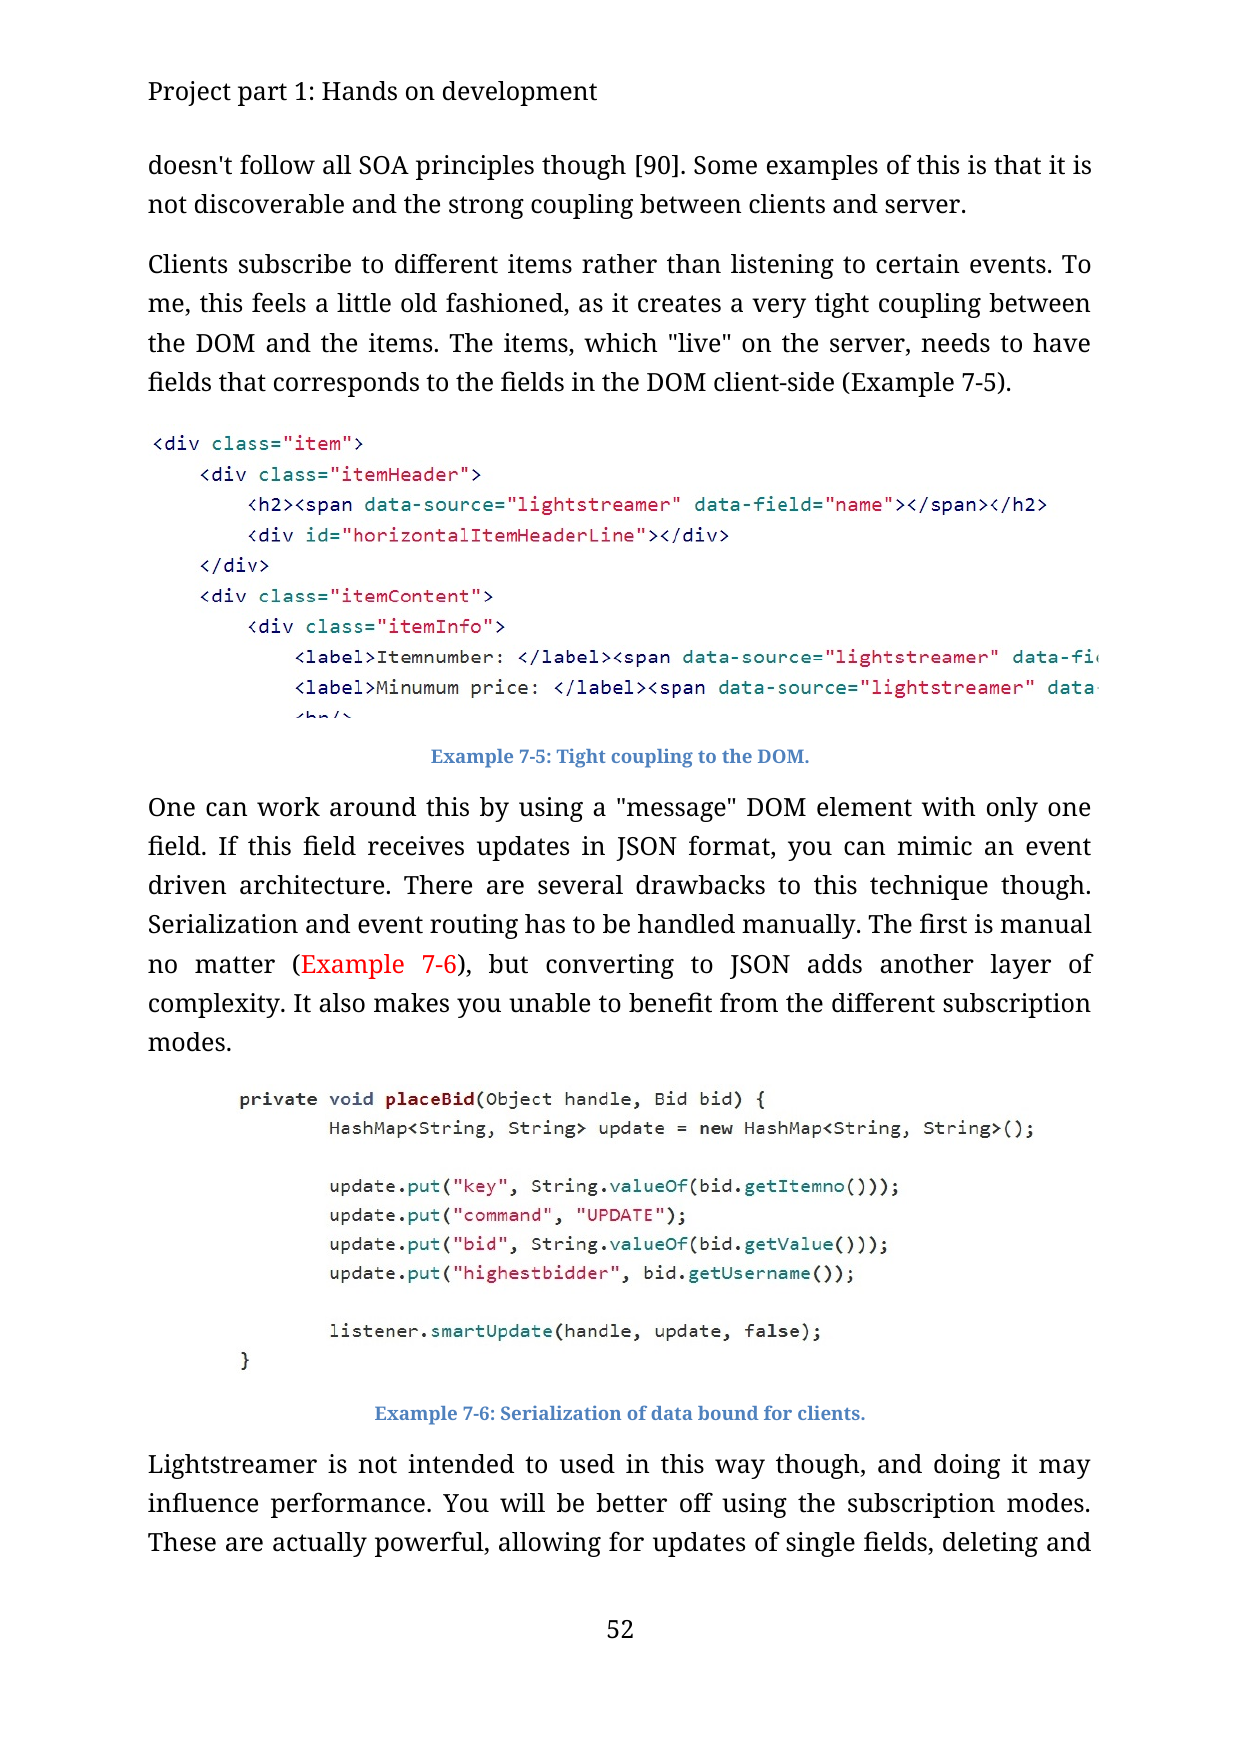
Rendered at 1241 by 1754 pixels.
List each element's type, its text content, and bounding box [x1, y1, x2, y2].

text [148, 1446, 1092, 1559]
text Clients subscribe to different items rather than listening to certain events. To me, this feels a little old fashioned, as it creates a very tight coupling between the DOM and the items. The items, which "live" on the server, needs to have fields that corresponds to the fields in the DOM client-side (Example 7-5). [148, 247, 1092, 398]
text One can work around this by using a "message" DOM element with only one field. If this field receives updates in JSON format, you can mimic an event driven architecture. There are several drawbacks to this technique though. Serialization and event routing has to be handled manually. The first is manual no matter (Example 7-6), but converting to JSON adds another layer of complexity. It also makes you unable to benefit from the different subscription modes. [148, 790, 1092, 1059]
picture [206, 1084, 1035, 1374]
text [148, 148, 1092, 221]
picture [147, 424, 1099, 718]
